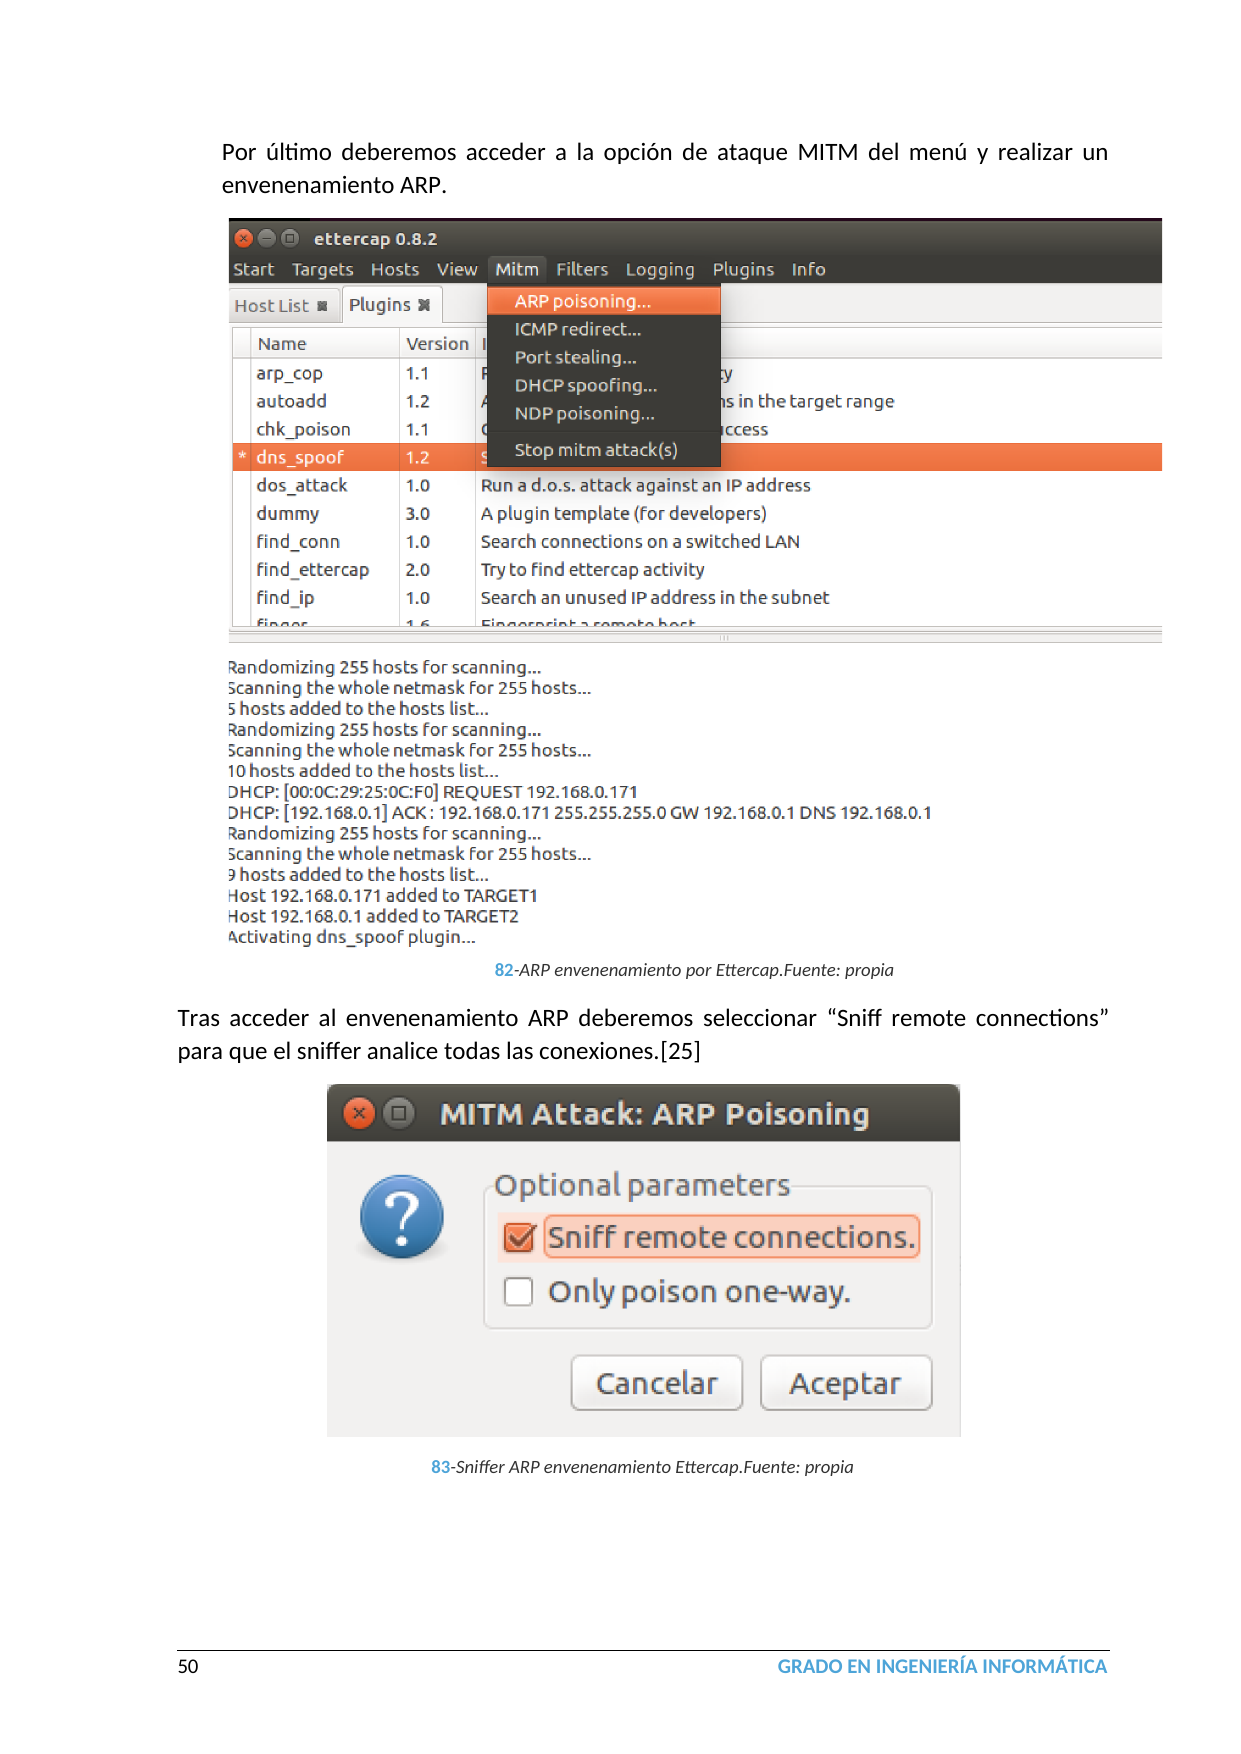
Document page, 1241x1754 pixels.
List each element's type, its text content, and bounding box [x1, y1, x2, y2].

text 83-Sniffer ARP envenenamiento Ettercap.Fuente: propia [177, 1456, 1110, 1478]
picture [228, 218, 1163, 949]
text Por último deberemos acceder a la opción de ataque MITM del menú y realizar un envenenamiento ARP. [222, 136, 1110, 199]
picture [327, 1084, 961, 1437]
